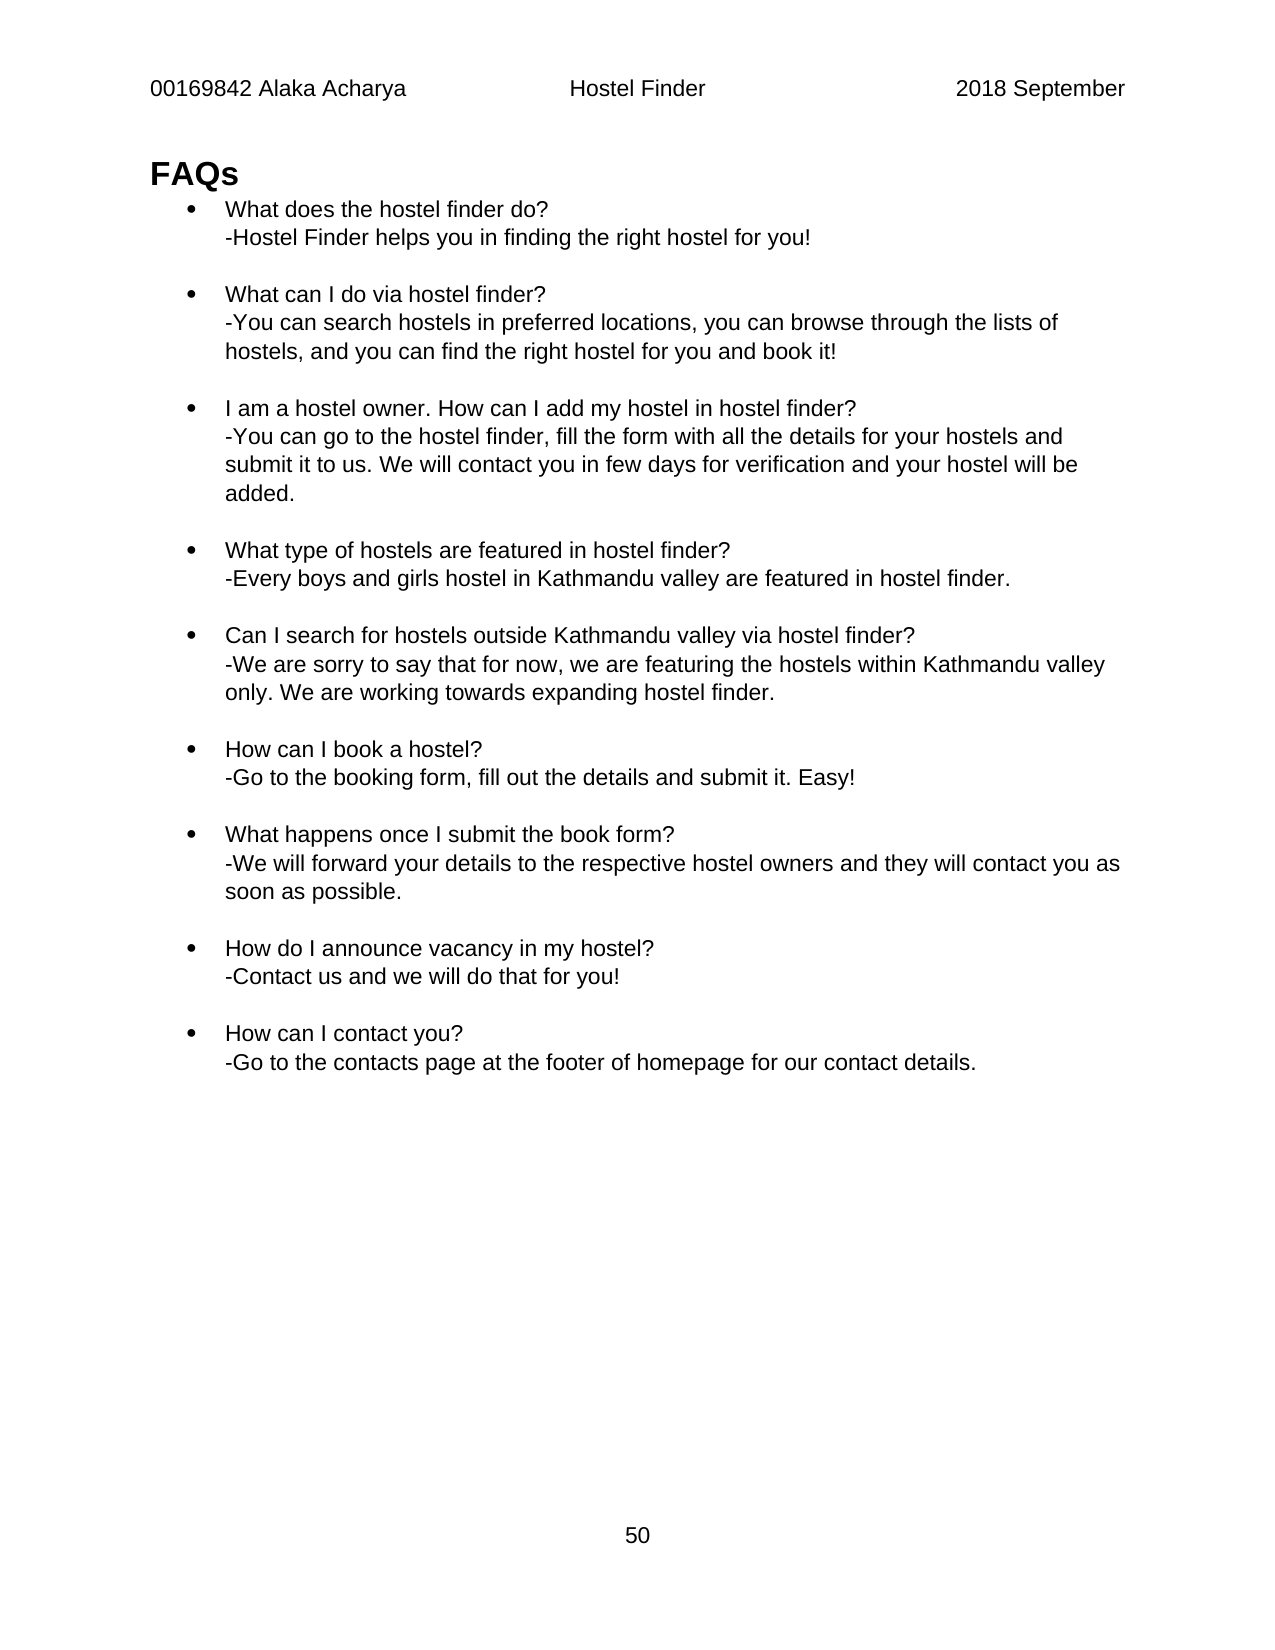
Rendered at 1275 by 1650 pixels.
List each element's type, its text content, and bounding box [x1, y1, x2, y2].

list -You can go to the hostel finder, fill the form with all the details for your hostels and submit it to us. We will contact you in few days for verification and your hostel will be added. [225, 423, 1125, 506]
list -Go to the booking form, fill out the details and submit it. Easy! [225, 764, 1125, 791]
list What happens once I submit the book form? [187, 821, 1125, 847]
list How can I book a hostel? [187, 736, 1125, 762]
list Can I search for hostels outside Kathmandu valley via hostel finder? [187, 622, 1125, 648]
list -Contact us and we will do that for you! [225, 963, 1125, 990]
list What does the hostel finder do? [187, 196, 1125, 222]
list -Every boys and girls hostel in Kathmandu valley are featured in hostel finder. [225, 565, 1125, 592]
list -Go to the contacts page at the footer of homepage for our contact details. [225, 1049, 1125, 1075]
subtitle FAQs [150, 154, 1125, 192]
list How do I announce vacancy in my hostel? [187, 935, 1125, 961]
list -We will forward your details to the respective hostel owners and they will contact you as soon as possible. [225, 849, 1125, 904]
list -We are sorry to say that for now, we are featuring the hostels within Kathmandu valley only. We are working towards expanding hostel finder. [225, 651, 1125, 705]
list What can I do via hostel finder? [187, 281, 1125, 307]
list How can I contact you? [187, 1020, 1125, 1047]
list I am a hostel owner. How can I add my hostel in hostel finder? [187, 394, 1125, 421]
list -You can search hostels in preferred locations, you can browse through the lists of hostels, and you can find the right hostel for you and book it! [225, 309, 1125, 364]
list -Hostel Finder helps you in finding the right hostel for you! [225, 224, 1125, 250]
list What type of hostels are featured in hostel finder? [187, 537, 1125, 563]
